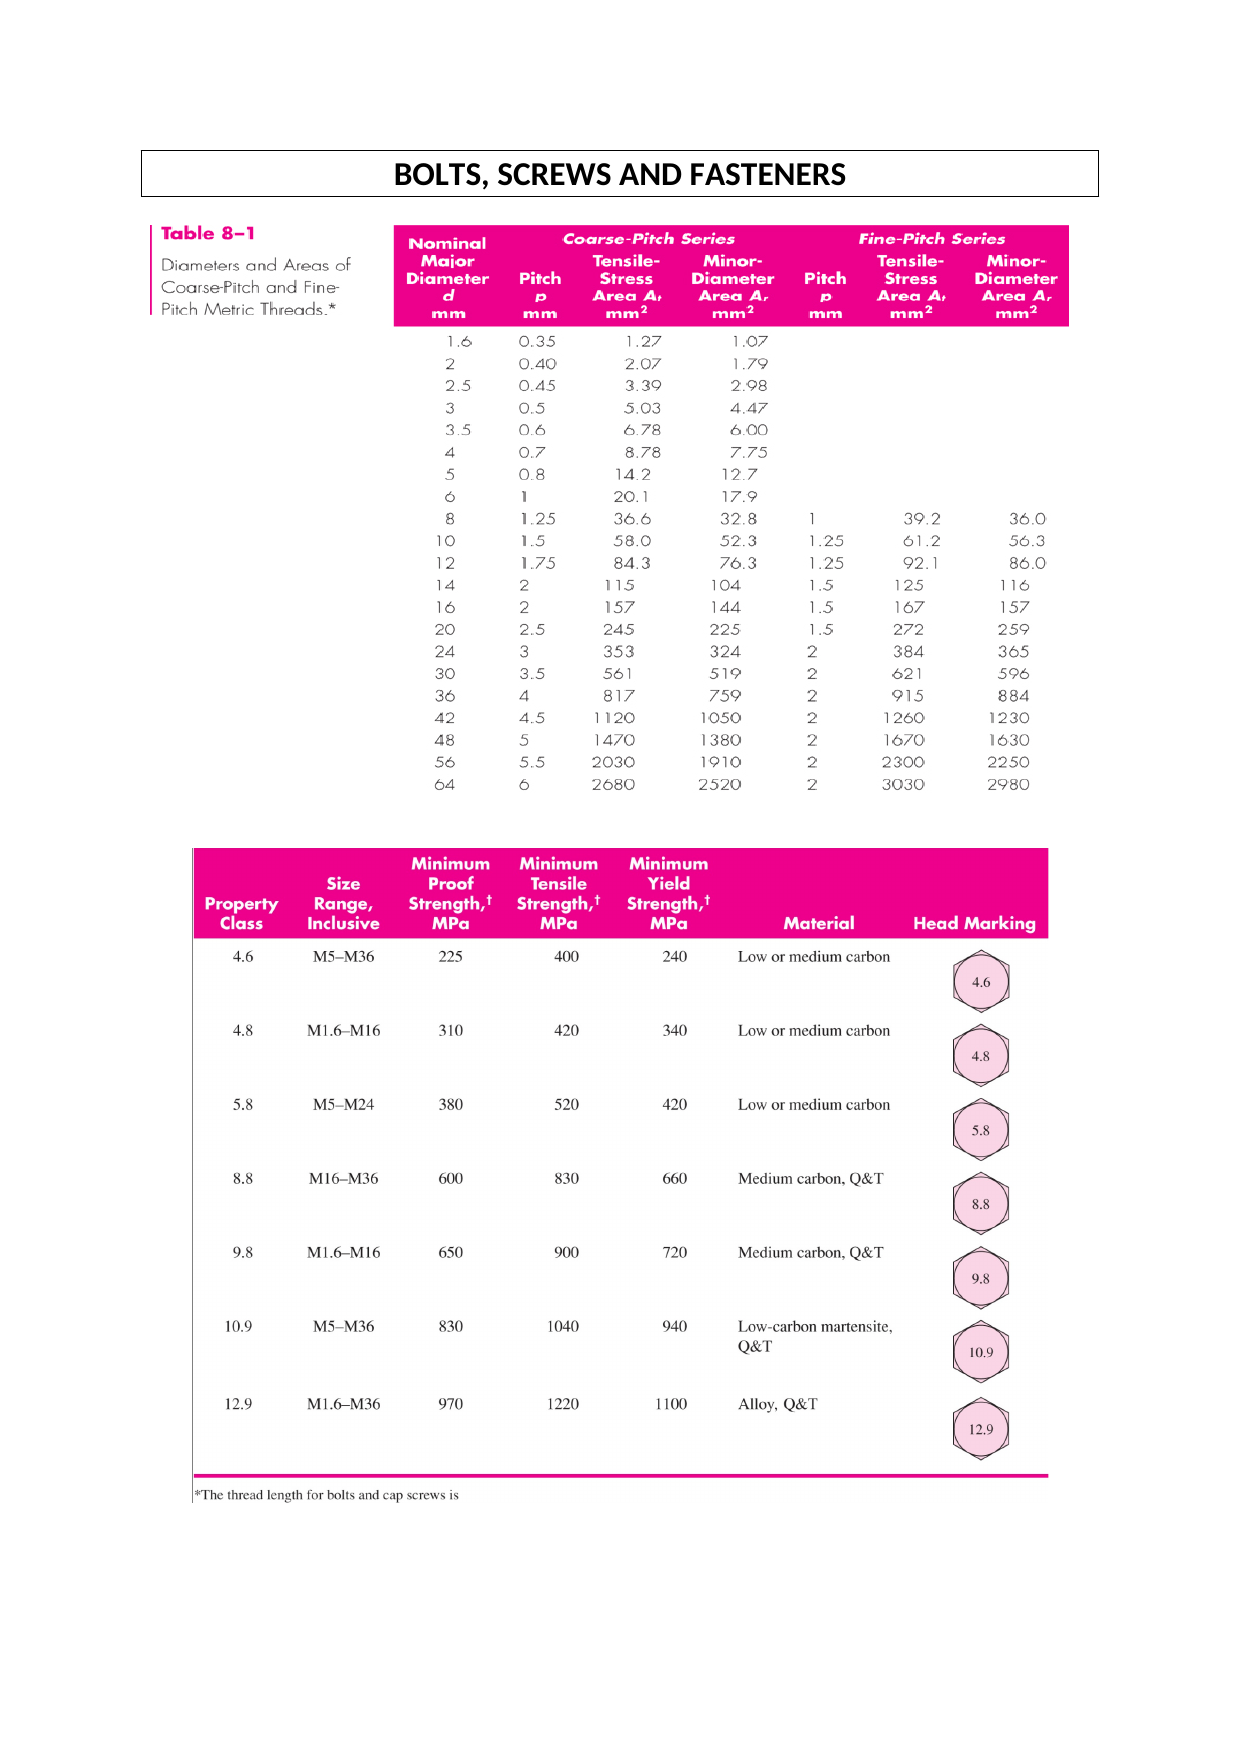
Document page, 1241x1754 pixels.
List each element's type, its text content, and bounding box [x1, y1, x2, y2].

text BOLTS, SCREWS AND FASTENERS [142, 151, 1098, 196]
